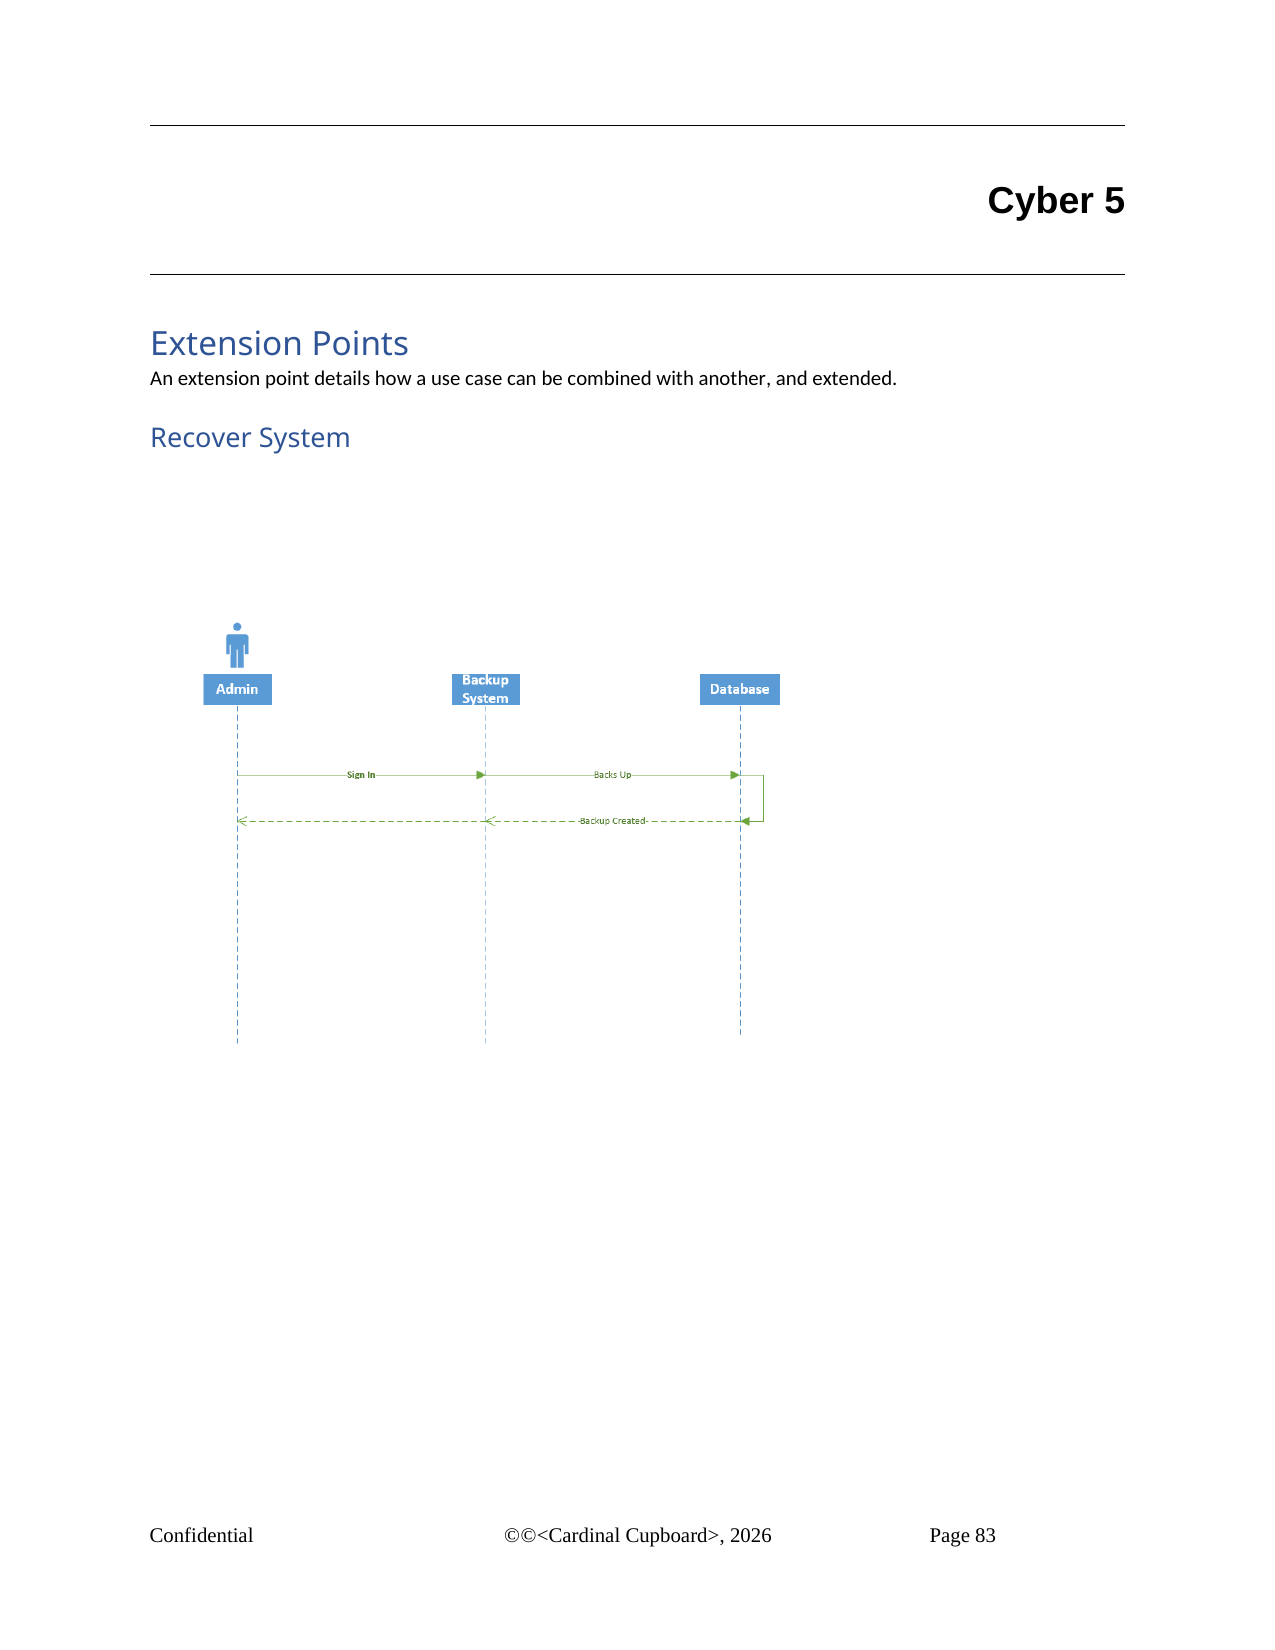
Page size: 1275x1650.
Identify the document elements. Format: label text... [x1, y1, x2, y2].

text An extension point details how a use case can be combined with another, and extended. [150, 365, 1125, 390]
picture [150, 605, 901, 1087]
text Recover System [150, 418, 1125, 455]
text Extension Points [150, 319, 1125, 365]
